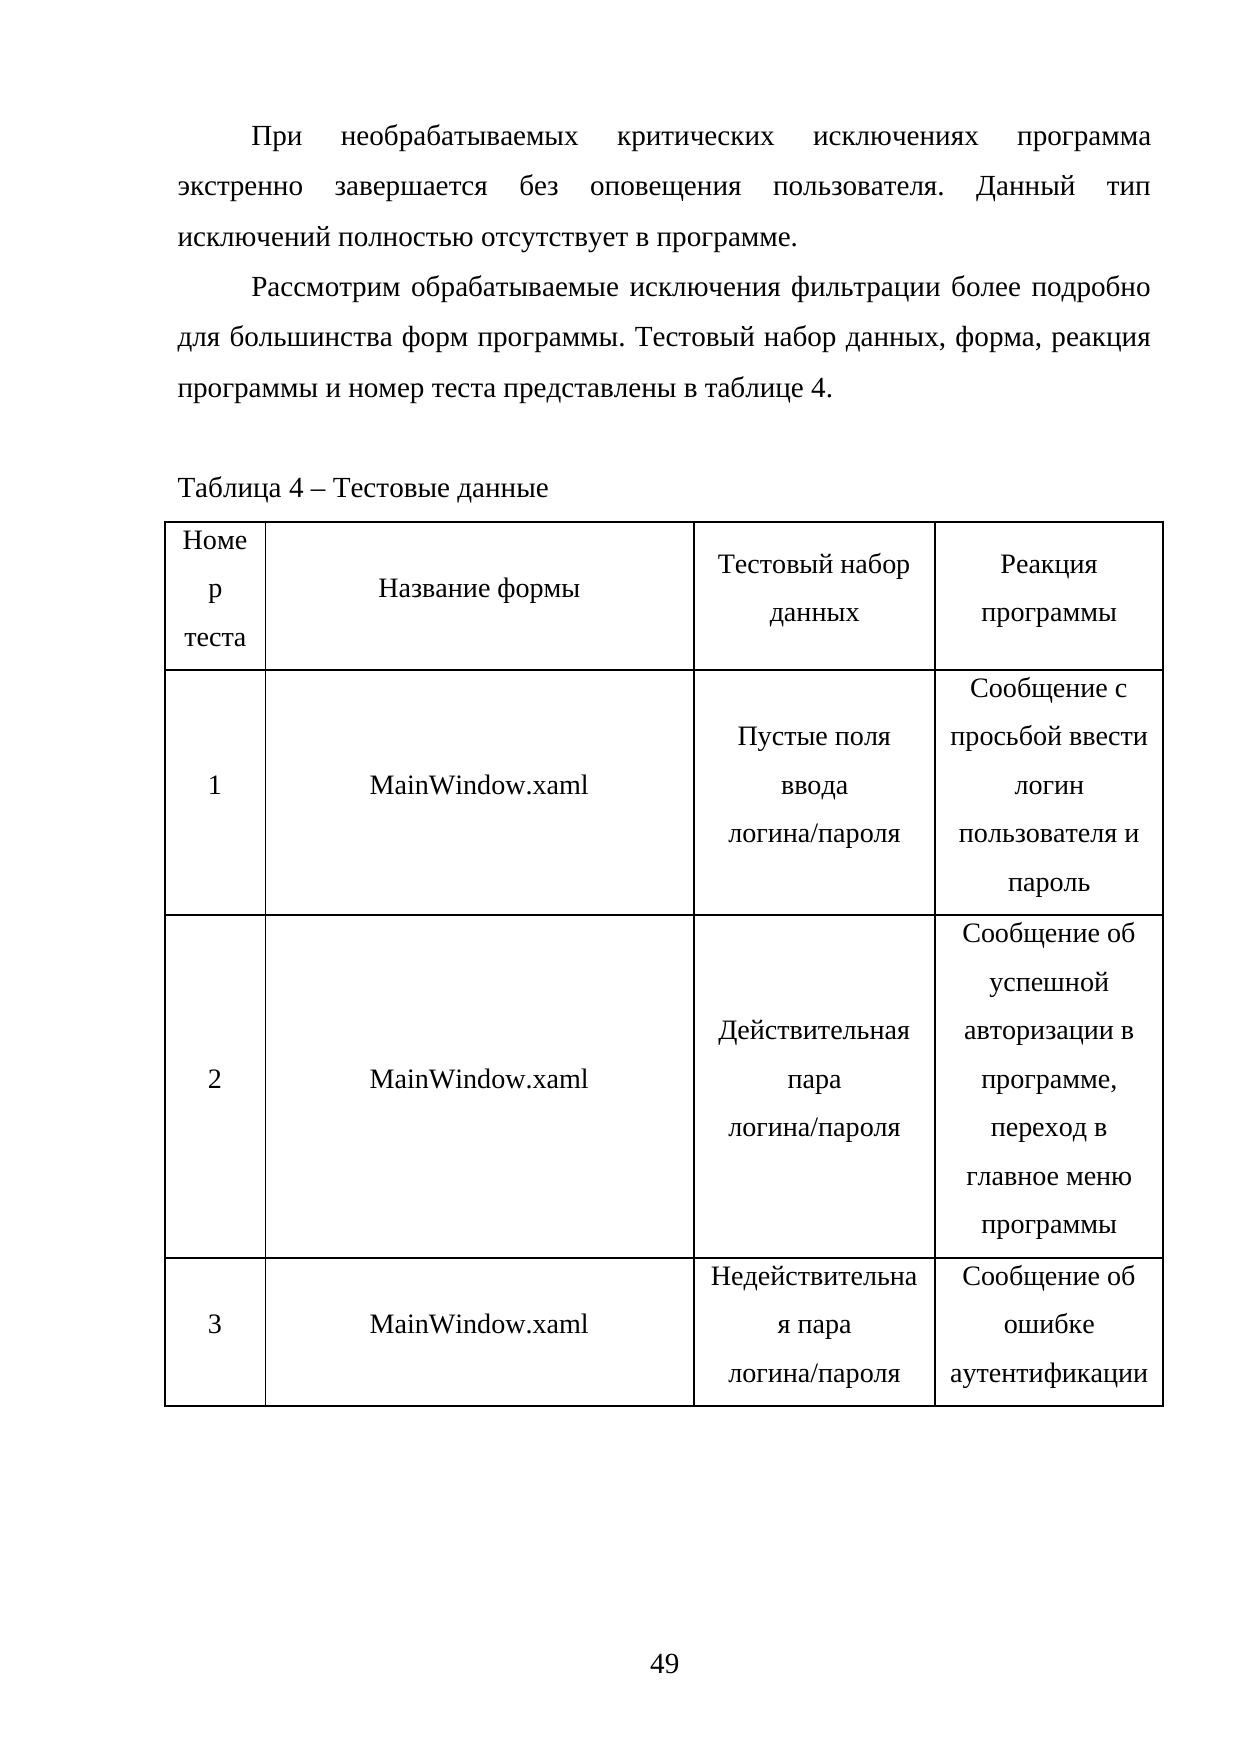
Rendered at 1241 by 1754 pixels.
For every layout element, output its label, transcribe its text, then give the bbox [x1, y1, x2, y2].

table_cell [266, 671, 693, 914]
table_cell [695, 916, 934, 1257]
text Таблица 4 – Тестовые данные [177, 470, 1152, 504]
text При необрабатываемых критических исключениях программа экстренно завершается без оповещения пользователя. Данный тип исключений полностью отсутствует в программе. [177, 118, 1152, 252]
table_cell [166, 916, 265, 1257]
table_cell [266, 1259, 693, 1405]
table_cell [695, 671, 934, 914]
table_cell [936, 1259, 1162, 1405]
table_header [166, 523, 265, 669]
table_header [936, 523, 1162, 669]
text Рассмотрим обрабатываемые исключения фильтрации более подробно для большинства форм программы. Тестовый набор данных, форма, реакция программы и номер теста представлены в таблице 4. [177, 269, 1152, 403]
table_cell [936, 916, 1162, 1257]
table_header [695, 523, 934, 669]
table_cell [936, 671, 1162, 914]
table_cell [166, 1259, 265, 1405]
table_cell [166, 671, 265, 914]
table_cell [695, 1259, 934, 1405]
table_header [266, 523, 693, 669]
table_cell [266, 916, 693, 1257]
